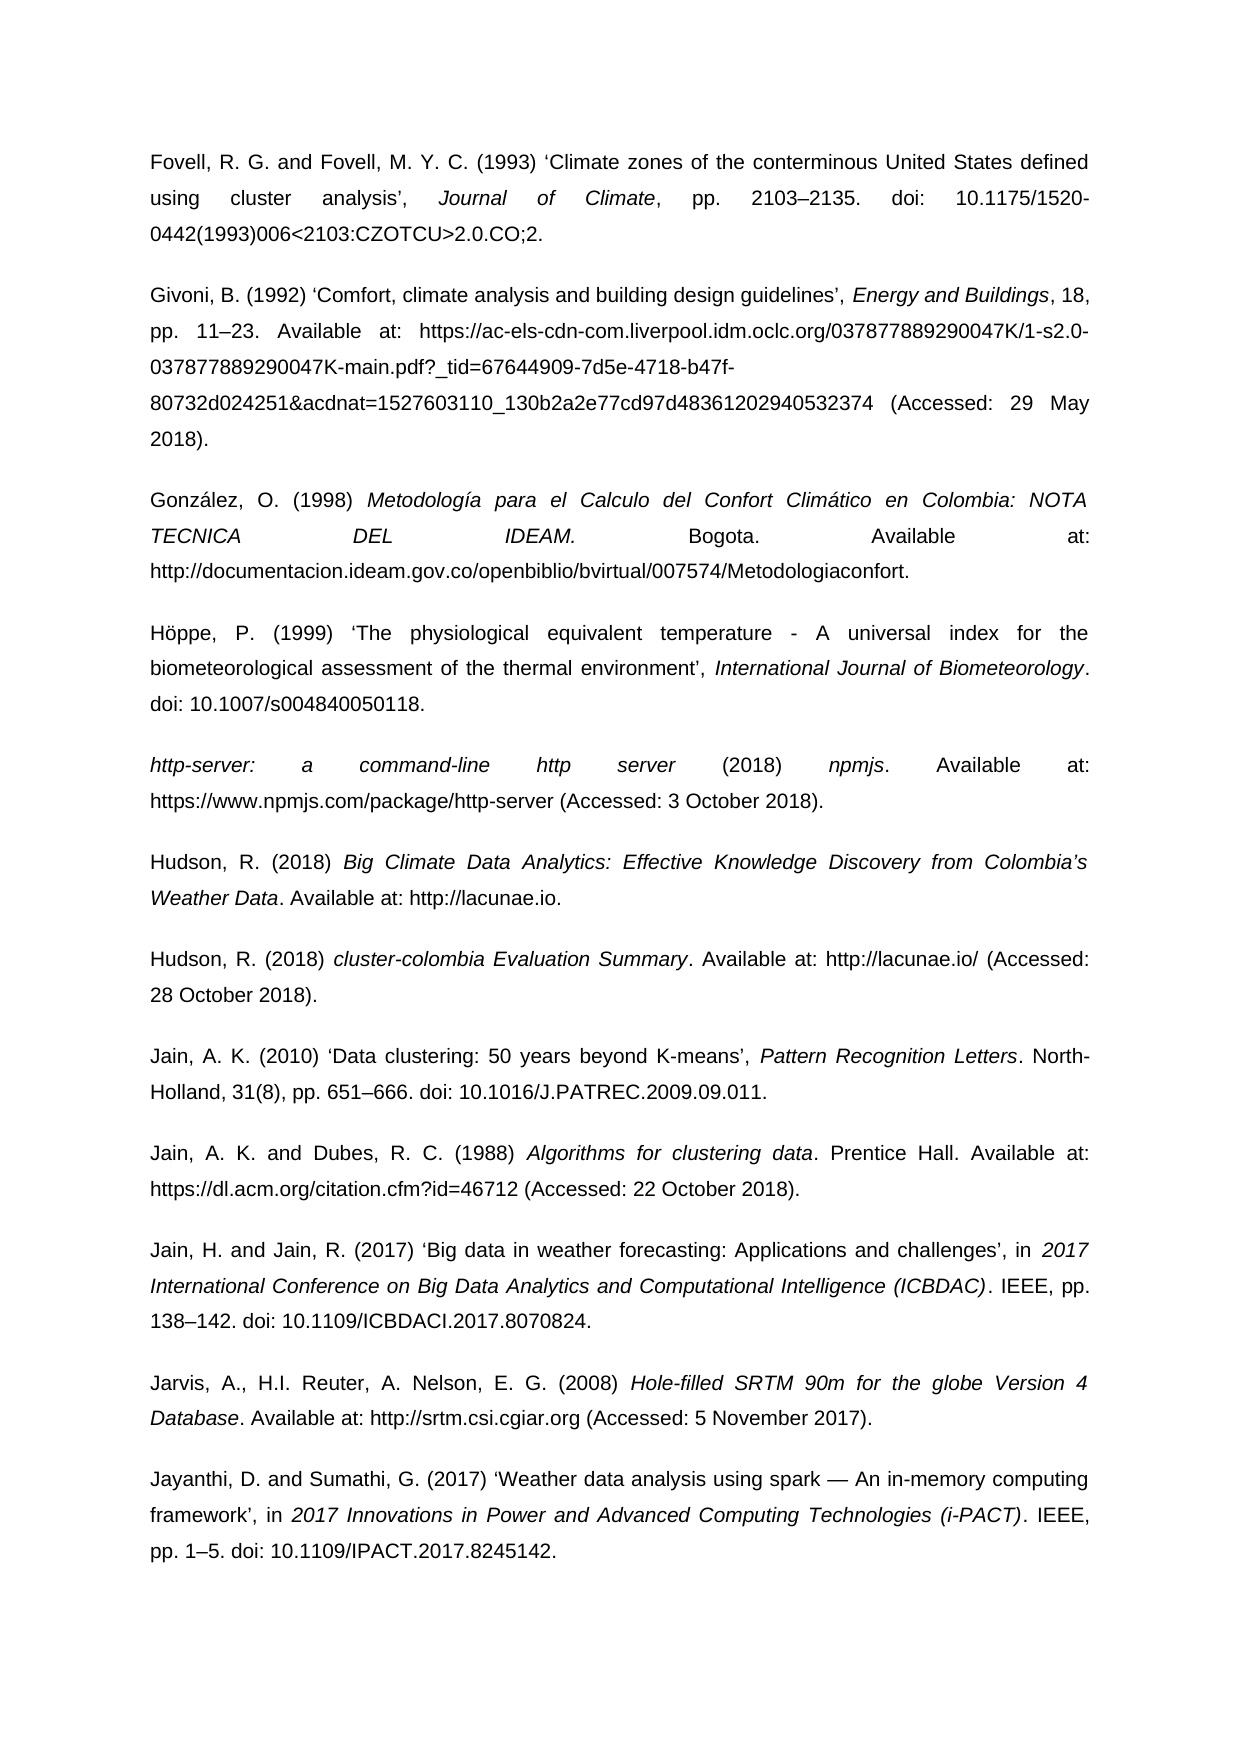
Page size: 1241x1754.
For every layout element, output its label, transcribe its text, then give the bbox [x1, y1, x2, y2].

text Jarvis, A., H.I. Reuter, A. Nelson, E. G. (2008) Hole-filled SRTM 90m for the globe Version 4 Database. Available at: http://srtm.csi.cgiar.org (Accessed: 5 November 2017). [150, 1370, 1090, 1430]
text Höppe, P. (1999) ‘The physiological equivalent temperature - A universal index for the biometeorological assessment of the thermal environment’, International Journal of Biometeorology. doi: 10.1007/s004840050118. [150, 620, 1090, 716]
text González, O. (1998) Metodología para el Calculo del Confort Climático en Colombia: NOTA TECNICA DEL IDEAM. Bogota. Available at: http://documentacion.ideam.gov.co/openbiblio/bvirtual/007574/Metodologiaconfort. [150, 487, 1090, 583]
text http-server: a command-line http server (2018) npmjs. Available at: https://www.npmjs.com/package/http-server (Accessed: 3 October 2018). [150, 753, 1090, 813]
text Jain, A. K. (2010) ‘Data clustering: 50 years beyond K-means’, Pattern Recognition Letters. North-Holland, 31(8), pp. 651–666. doi: 10.1016/J.PATREC.2009.09.011. [150, 1044, 1090, 1104]
text Jayanthi, D. and Sumathi, G. (2017) ‘Weather data analysis using spark — An in-memory computing framework’, in 2017 Innovations in Power and Advanced Computing Technologies (i-PACT). IEEE, pp. 1–5. doi: 10.1109/IPACT.2017.8245142. [150, 1467, 1090, 1563]
text Jain, A. K. and Dubes, R. C. (1988) Algorithms for clustering data. Prentice Hall. Available at: https://dl.acm.org/citation.cfm?id=46712 (Accessed: 22 October 2018). [150, 1141, 1090, 1201]
text Hudson, R. (2018) Big Climate Data Analytics: Effective Knowledge Discovery from Colombia’s Weather Data. Available at: http://lacunae.io. [150, 850, 1090, 910]
text Givoni, B. (1992) ‘Comfort, climate analysis and building design guidelines’, Energy and Buildings, 18, pp. 11–23. Available at: https://ac-els-cdn-com.liverpool.idm.oclc.org/037877889290047K/1-s2.0-037877889290047K-main.pdf?_tid=67644909-7d5e-4718-b47f-80732d024251&acdnat=1527603110_130b2a2e77cd97d48361202940532374 (Accessed: 29 May 2018). [150, 283, 1090, 451]
text Hudson, R. (2018) cluster-colombia Evaluation Summary. Available at: http://lacunae.io/ (Accessed: 28 October 2018). [150, 947, 1090, 1007]
text Jain, H. and Jain, R. (2017) ‘Big data in weather forecasting: Applications and challenges’, in 2017 International Conference on Big Data Analytics and Computational Intelligence (ICBDAC). IEEE, pp. 138–142. doi: 10.1109/ICBDACI.2017.8070824. [150, 1237, 1090, 1333]
text Fovell, R. G. and Fovell, M. Y. C. (1993) ‘Climate zones of the conterminous United States defined using cluster analysis’, Journal of Climate, pp. 2103–2135. doi: 10.1175/1520-0442(1993)006<2103:CZOTCU>2.0.CO;2. [150, 150, 1090, 246]
